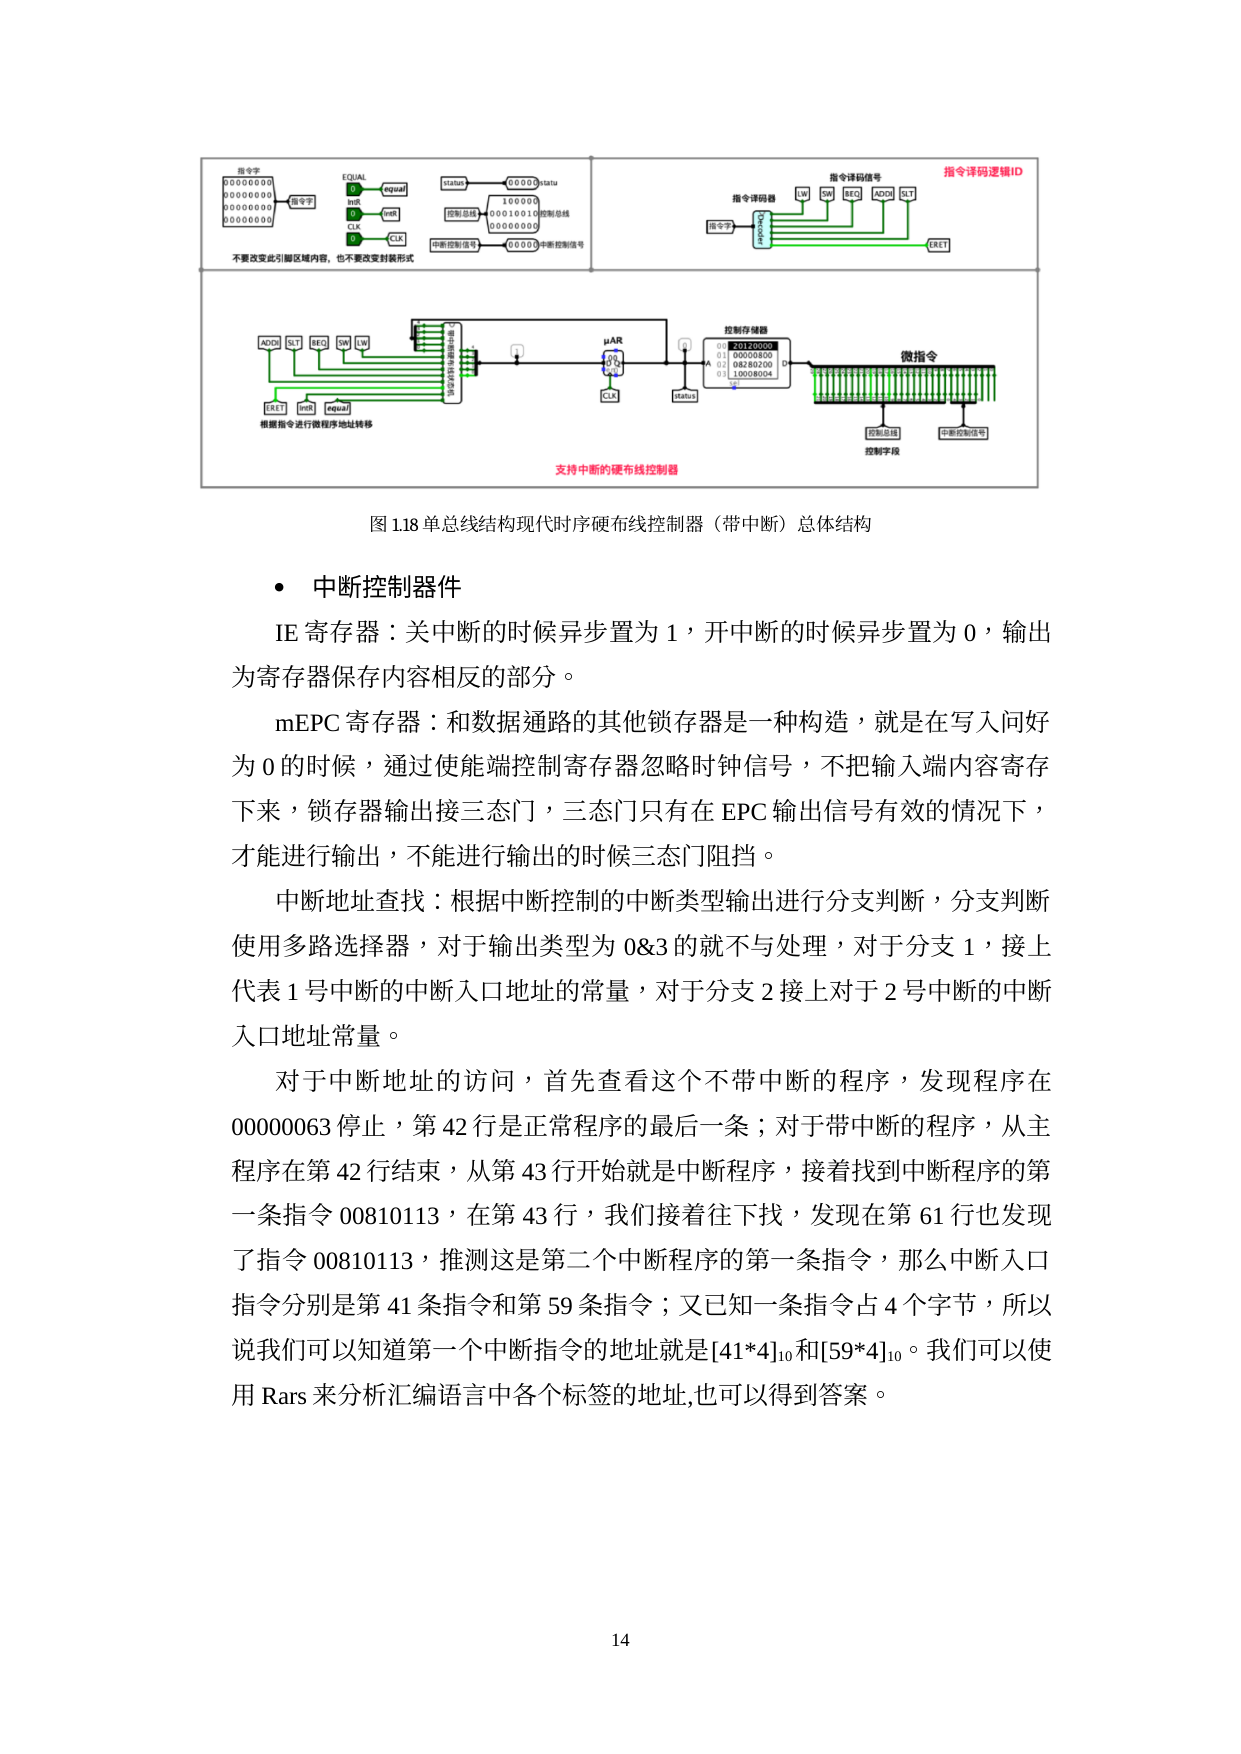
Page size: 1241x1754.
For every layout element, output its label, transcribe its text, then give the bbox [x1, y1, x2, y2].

text mEPC寄存器：和数据通路的其他锁存器是一种构造，就是在写入问好为0的时候，通过使能端控制寄存器忽略时钟信号，不把输入端内容寄存下来，锁存器输出接三态门，三态门只有在EPC输出信号有效的情况下，才能进行输出，不能进行输出的时候三态门阻挡。 [231, 702, 1053, 873]
picture [188, 150, 1054, 501]
text 对于中断地址的访问，首先查看这个不带中断的程序，发现程序在00000063停止，第42行是正常程序的最后一条；对于带中断的程序，从主程序在第42行结束，从第43行开始就是中断程序，接着找到中断程序的第一条指令00810113，在第43行，我们接着往下找，发现在第61行也发现了指令00810113，推测这是第二个中断程序的第一条指令，那么中断入口指令分别是第41条指令和第59条指令；又已知一条指令占4个字节，所以说我们可以知道第一个中断指令的地址就是[41*4]10和[59*4]10。我们可以使用Rars来分析汇编语言中各个标签的地址,也可以得到答案。 [231, 1061, 1053, 1412]
text 中断地址查找：根据中断控制的中断类型输出进行分支判断，分支判断使用多路选择器，对于输出类型为0&3的就不与处理，对于分支1，接上代表1号中断的中断入口地址的常量，对于分支2接上对于2号中断的中断入口地址常量。 [231, 882, 1053, 1052]
list 中断控制器件 [275, 567, 1053, 603]
text IE寄存器：关中断的时候异步置为1，开中断的时候异步置为0，输出为寄存器保存内容相反的部分。 [231, 612, 1053, 693]
